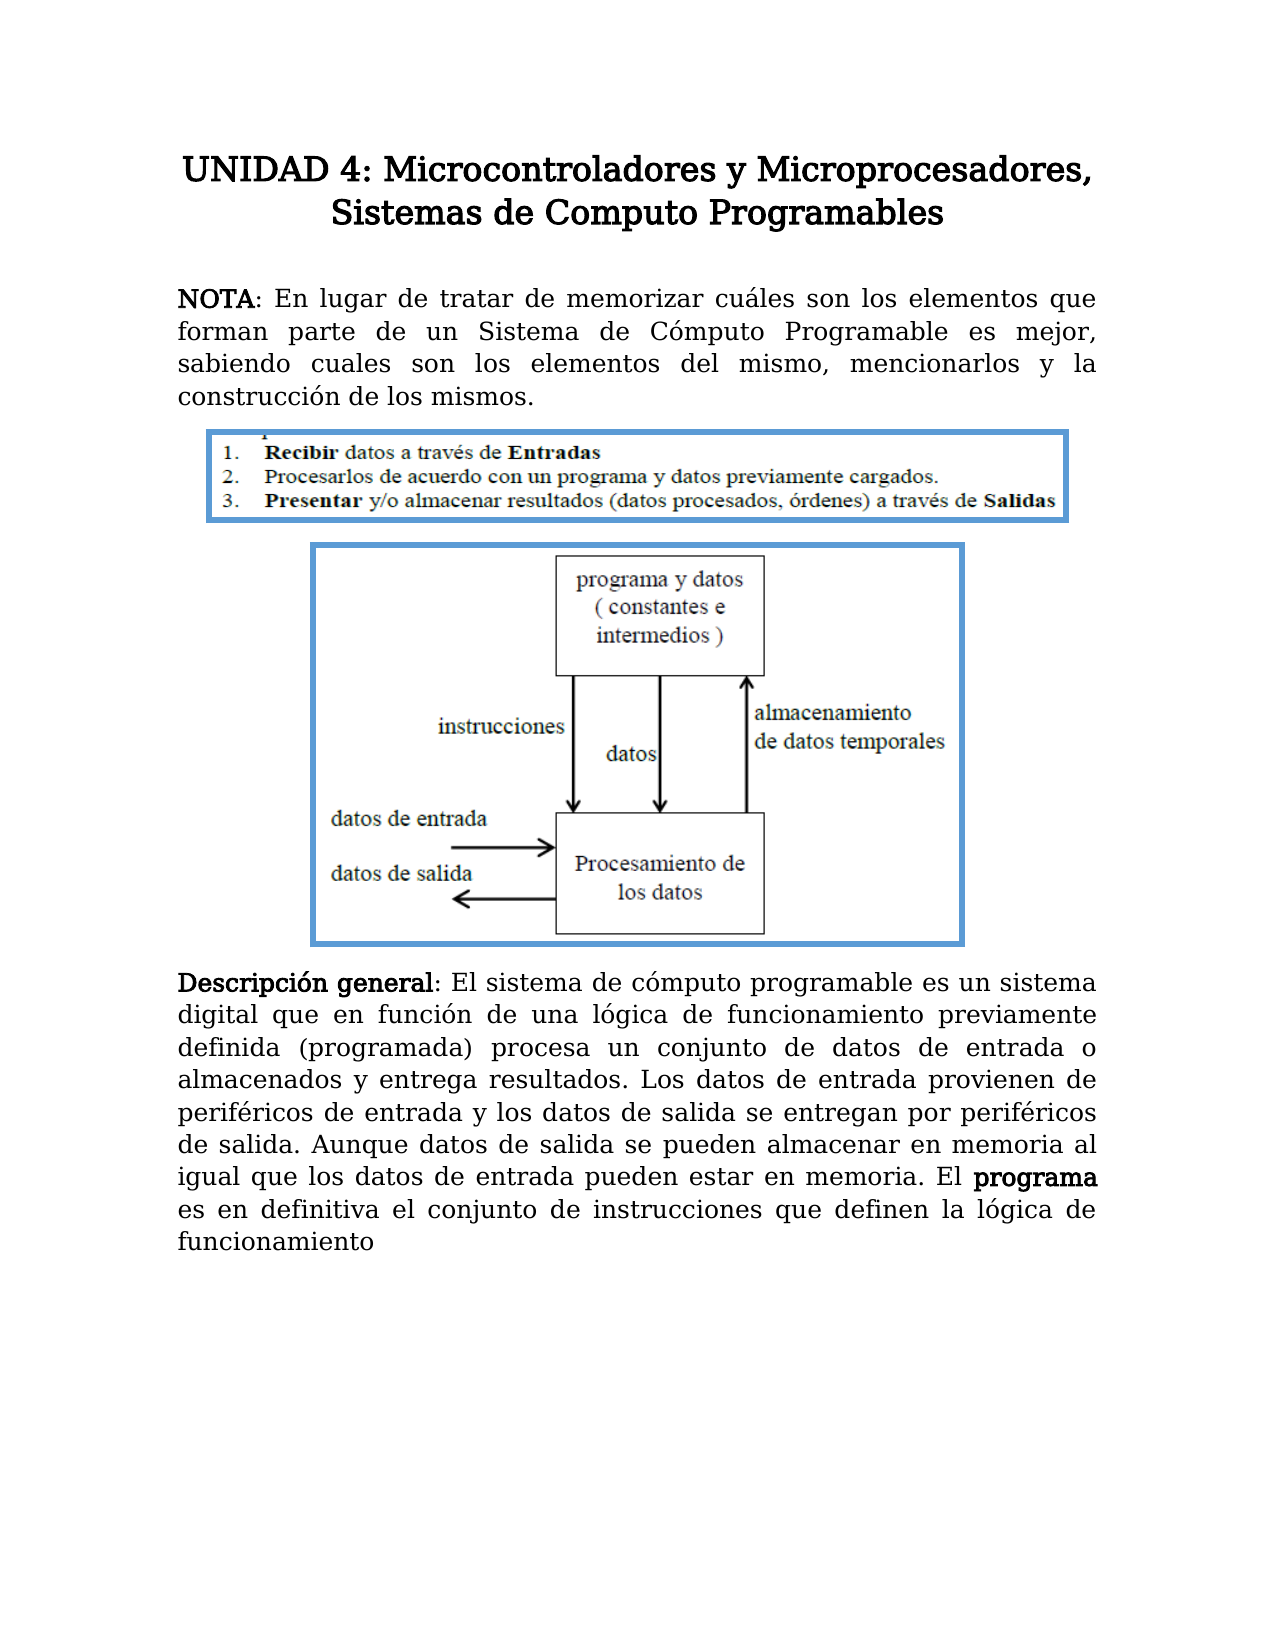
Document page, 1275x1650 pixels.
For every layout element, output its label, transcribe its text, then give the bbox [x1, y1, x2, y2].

text Descripción general: El sistema de cómputo programable es un sistema digital que en función de una lógica de funcionamiento previamente definida (programada) procesa un conjunto de datos de entrada o almacenados y entrega resultados. Los datos de entrada provienen de periféricos de entrada y los datos de salida se entregan por periféricos de salida. Aunque datos de salida se pueden almacenar en memoria al igual que los datos de entrada pueden estar en memoria. El programa es en definitiva el conjunto de instrucciones que definen la lógica de funcionamiento [177, 967, 1098, 1256]
picture [212, 435, 1063, 517]
subtitle UNIDAD 4: Microcontroladores y Microprocesadores, Sistemas de Computo Programables [177, 148, 1098, 231]
text NOTA: En lugar de tratar de memorizar cuáles son los elementos que forman parte de un Sistema de Cómputo Programable es mejor, sabiendo cuales son los elementos del mismo, mencionarlos y la construcción de los mismos. [177, 283, 1098, 410]
picture [316, 548, 959, 941]
